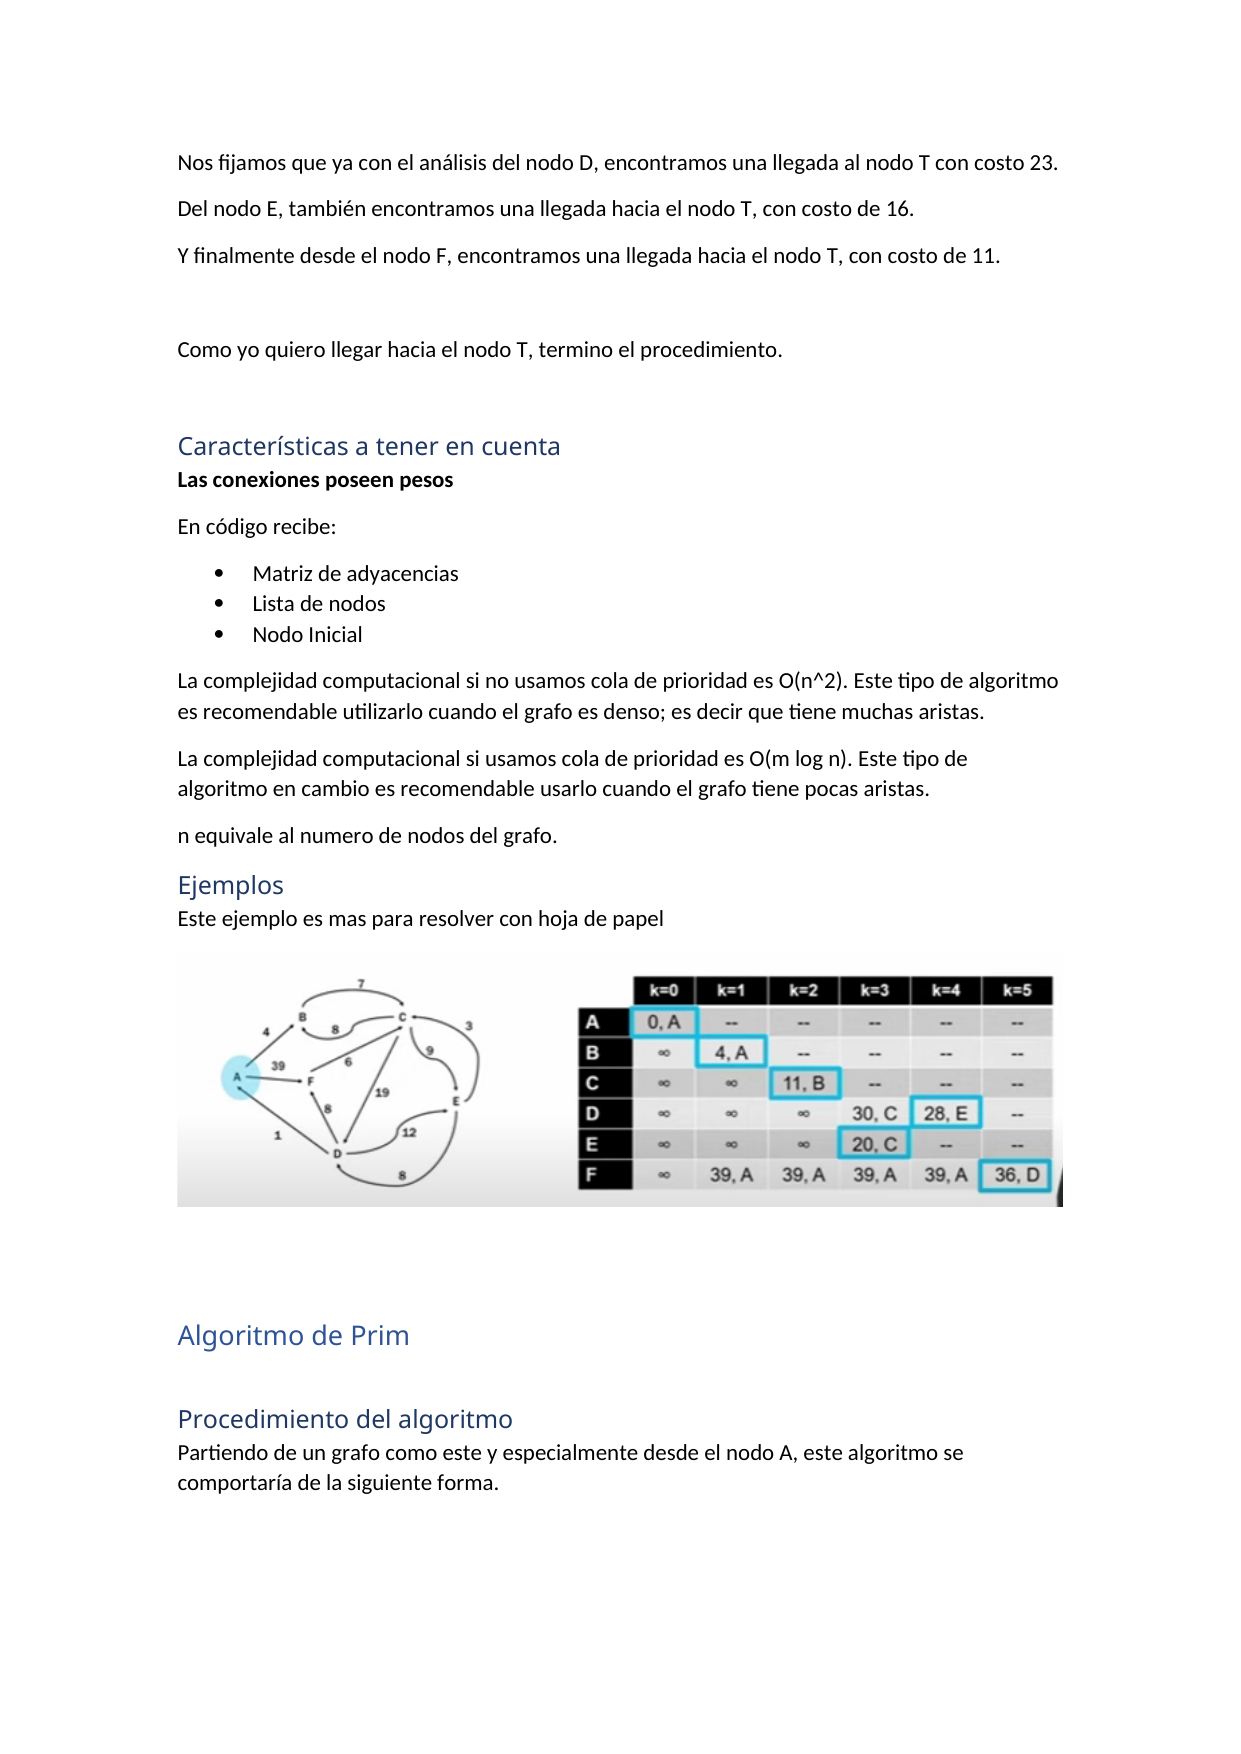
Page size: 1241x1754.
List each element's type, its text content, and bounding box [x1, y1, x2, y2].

text Las conexiones poseen pesos [177, 466, 1063, 494]
text En código recibe: [177, 512, 1063, 541]
text Como yo quiero llegar hacia el nodo T, termino el procedimiento. [177, 335, 1063, 363]
picture [177, 951, 1063, 1207]
subtitle Algoritmo de Prim [177, 1317, 1063, 1353]
subtitle Características a tener en cuenta [177, 429, 1063, 463]
text Nos fijamos que ya con el análisis del nodo D, encontramos una llegada al nodo T con costo 23. [177, 148, 1063, 176]
text La complejidad computacional si usamos cola de prioridad es O(m log n). Este tipo de algoritmo en cambio es recomendable usarlo cuando el grafo tiene pocas aristas. [177, 744, 1063, 802]
list Matriz de adyacencias [215, 559, 1063, 587]
text La complejidad computacional si no usamos cola de prioridad es O(n^2). Este tipo de algoritmo es recomendable utilizarlo cuando el grafo es denso; es decir que tiene muchas aristas. [177, 667, 1063, 725]
list Nodo Inicial [215, 620, 1063, 648]
text Este ejemplo es mas para resolver con hoja de papel [177, 904, 1063, 932]
text Del nodo E, también encontramos una llegada hacia el nodo T, con costo de 16. [177, 194, 1063, 222]
subtitle Procedimiento del algoritmo [177, 1401, 1063, 1436]
list Lista de nodos [215, 589, 1063, 618]
subtitle Ejemplos [177, 868, 1063, 902]
text Partiendo de un grafo como este y especialmente desde el nodo A, este algoritmo se comportaría de la siguiente forma. [177, 1438, 1063, 1496]
text Y finalmente desde el nodo F, encontramos una llegada hacia el nodo T, con costo de 11. [177, 241, 1063, 269]
text n equivale al numero de nodos del grafo. [177, 821, 1063, 849]
